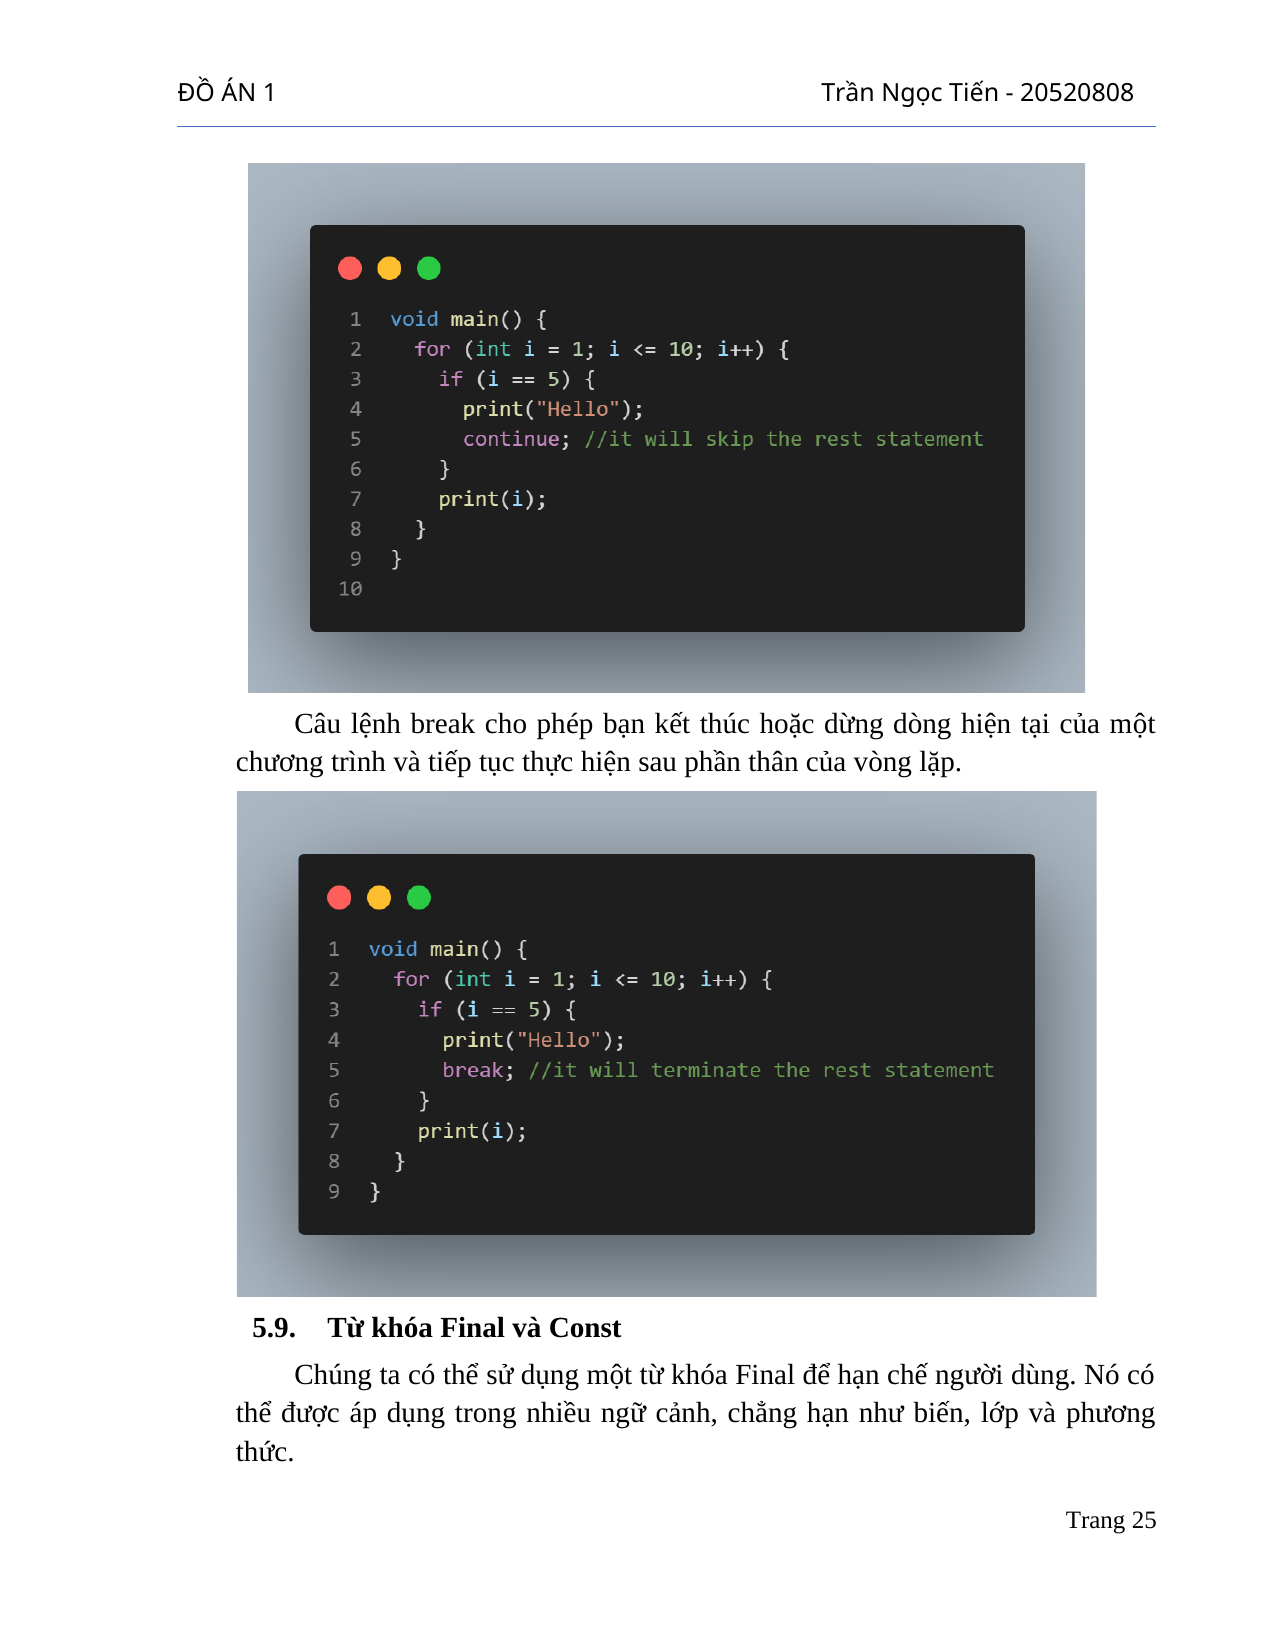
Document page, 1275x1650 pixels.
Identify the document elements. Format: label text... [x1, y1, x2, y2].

text Chúng ta có thể sử dụng một từ khóa Final để hạn chế người dùng. Nó có thể được áp dụng trong nhiều ngữ cảnh, chẳng hạn như biến, lớp và phương thức. [236, 1357, 1156, 1468]
text Câu lệnh break cho phép bạn kết thúc hoặc dừng dòng hiện tại của một chương trình và tiếp tục thực hiện sau phần thân của vòng lặp. [236, 706, 1156, 778]
picture [248, 163, 1086, 693]
list Từ khóa Final và Const [252, 1310, 1156, 1344]
picture [236, 791, 1097, 1297]
